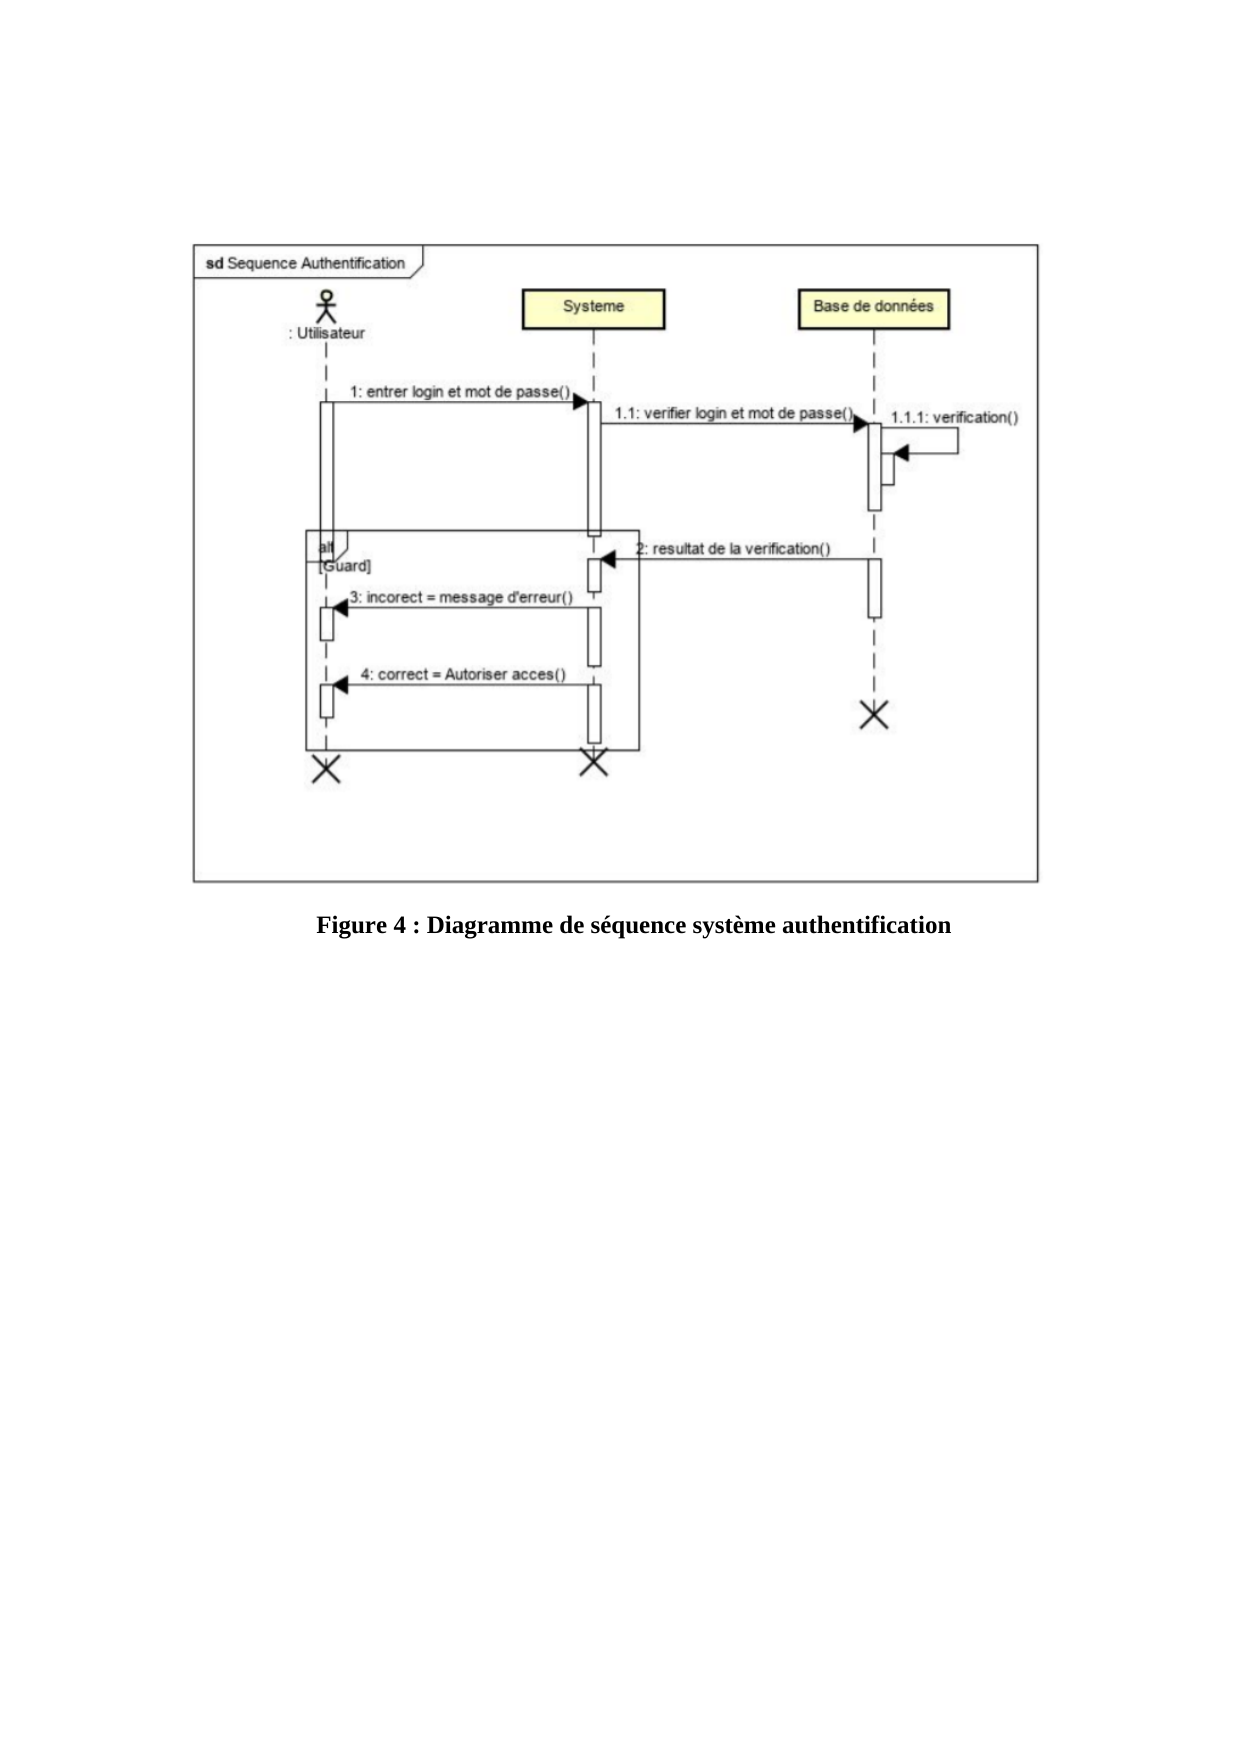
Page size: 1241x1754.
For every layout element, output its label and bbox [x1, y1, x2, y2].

picture [163, 227, 1104, 902]
